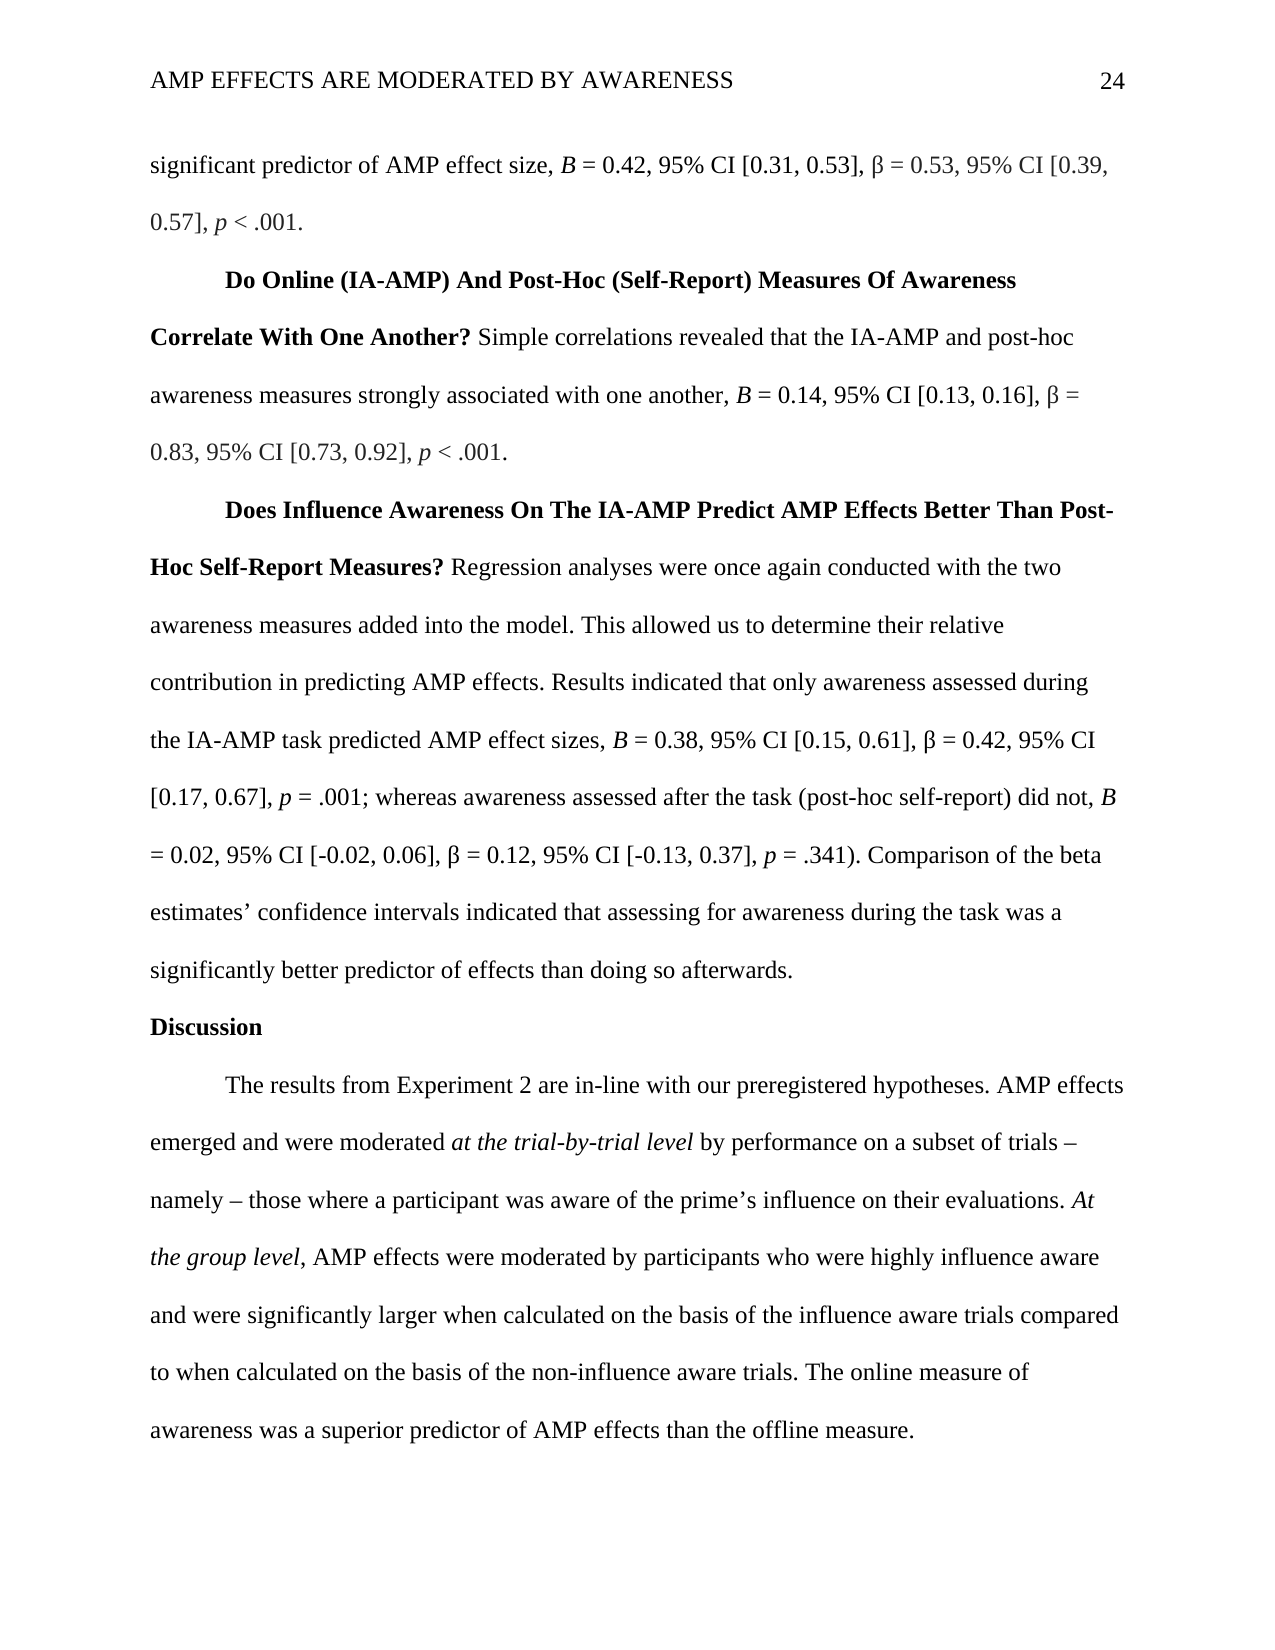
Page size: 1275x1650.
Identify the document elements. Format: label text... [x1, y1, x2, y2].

text Does Influence Awareness On The IA-AMP Predict AMP Effects Better Than Post-Hoc Self-Report Measures? Regression analyses were once again conducted with the two awareness measures added into the model. This allowed us to determine their relative contribution in predicting AMP effects. Results indicated that only awareness assessed during the IA-AMP task predicted AMP effect sizes, B = 0.38, 95% CI [0.15, 0.61], β = 0.42, 95% CI [0.17, 0.67], p = .001; whereas awareness assessed after the task (post-hoc self-report) did not, B = 0.02, 95% CI [-0.02, 0.06], β = 0.12, 95% CI [-0.13, 0.37], p = .341). Comparison of the beta estimates’ confidence intervals indicated that assessing for awareness during the task was a significantly better predictor of effects than doing so afterwards. [150, 495, 1125, 984]
text The results from Experiment 2 are in-line with our preregistered hypotheses. AMP effects emerged and were moderated at the trial-by-trial level by performance on a subset of trials – namely – those where a participant was aware of the prime’s influence on their evaluations. At the group level, AMP effects were moderated by participants who were highly influence aware and were significantly larger when calculated on the basis of the influence aware trials compared to when calculated on the basis of the non-influence aware trials. The online measure of awareness was a superior predictor of AMP effects than the offline measure. [150, 1070, 1125, 1444]
text Do Online (IA-AMP) And Post-Hoc (Self-Report) Measures Of Awareness Correlate With One Another? Simple correlations revealed that the IA-AMP and post-hoc awareness measures strongly associated with one another, B = 0.14, 95% CI [0.13, 0.16], β = 0.83, 95% CI [0.73, 0.92], p < .001. [150, 265, 1125, 466]
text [150, 150, 1125, 236]
subtitle Discussion [150, 1012, 1125, 1041]
